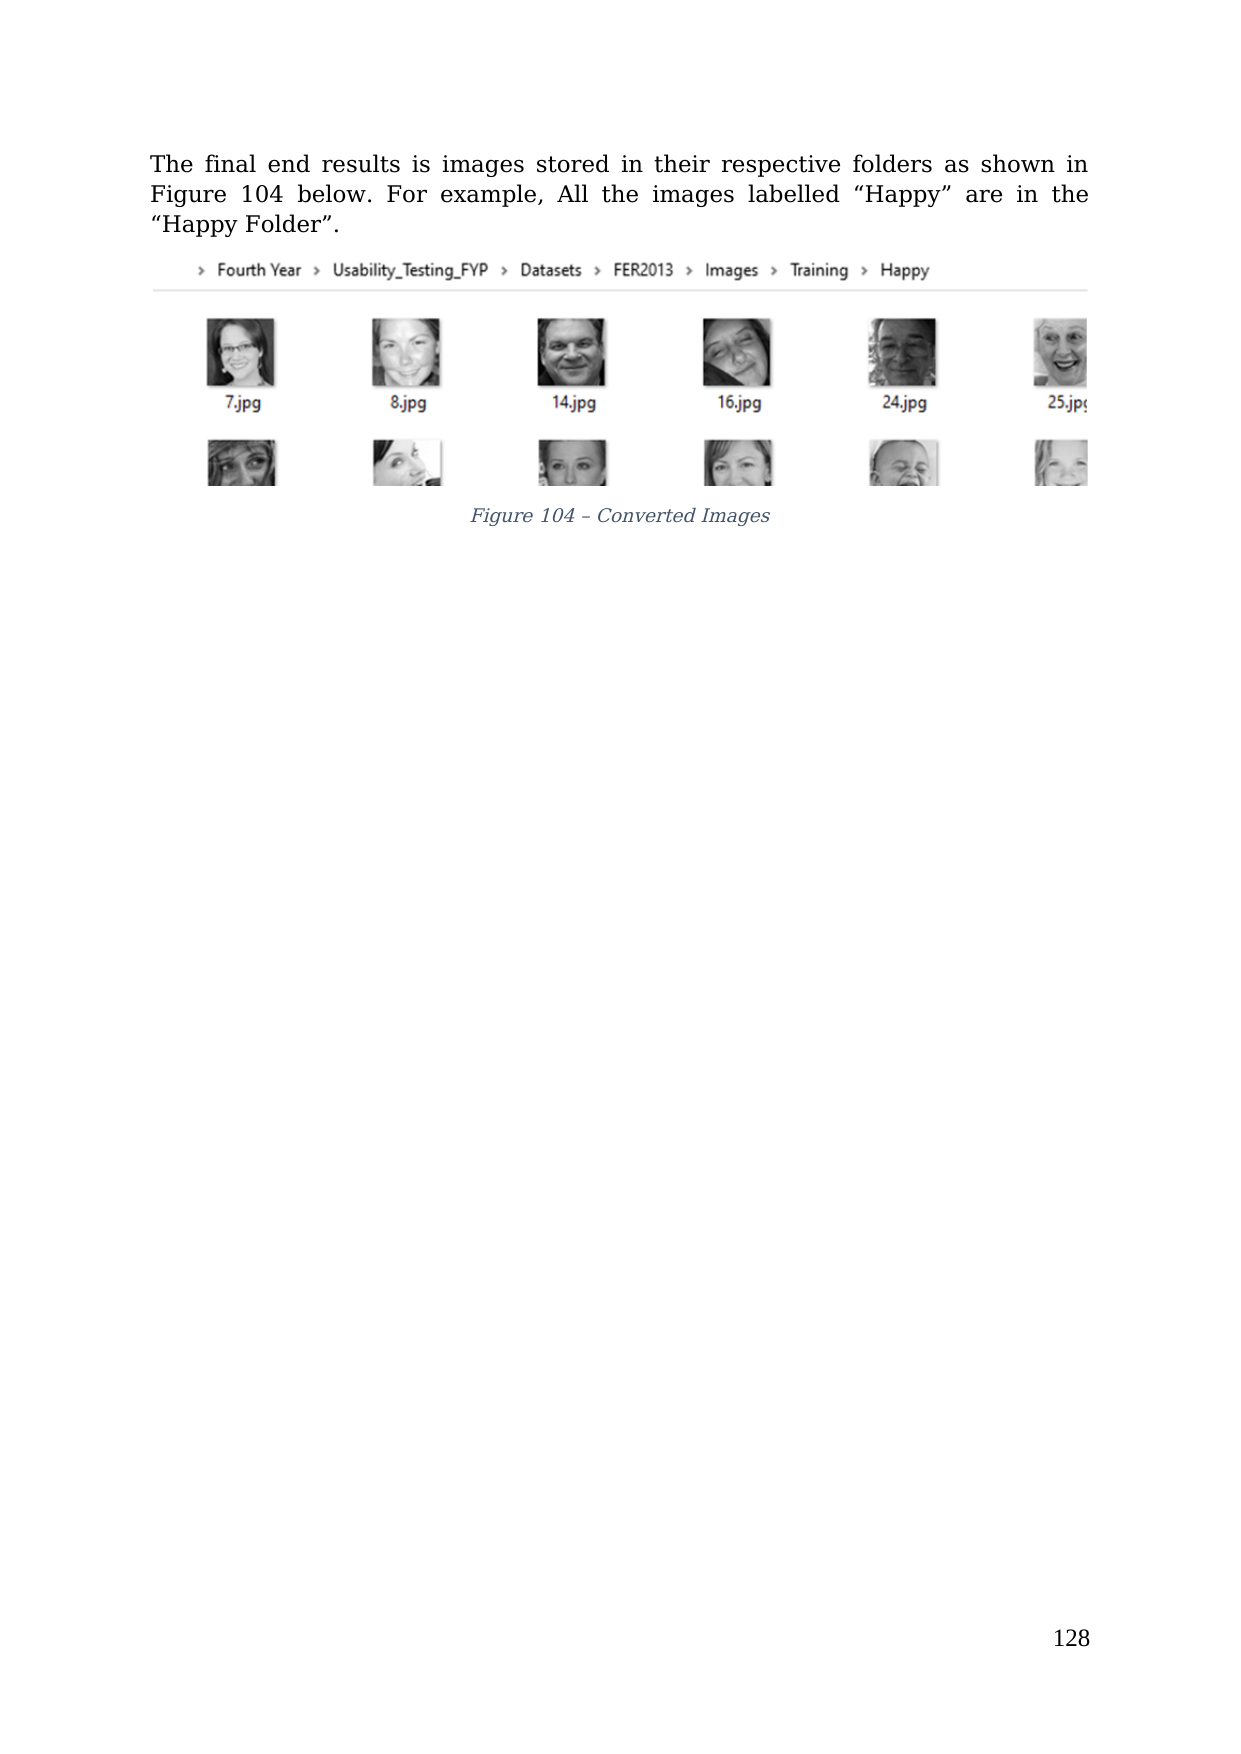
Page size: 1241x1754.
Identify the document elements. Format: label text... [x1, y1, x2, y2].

text The final end results is images stored in their respective folders as shown in Figure 104 below. For example, All the images labelled “Happy” are in the “Happy Folder”. [150, 150, 1090, 237]
picture [152, 255, 1088, 486]
